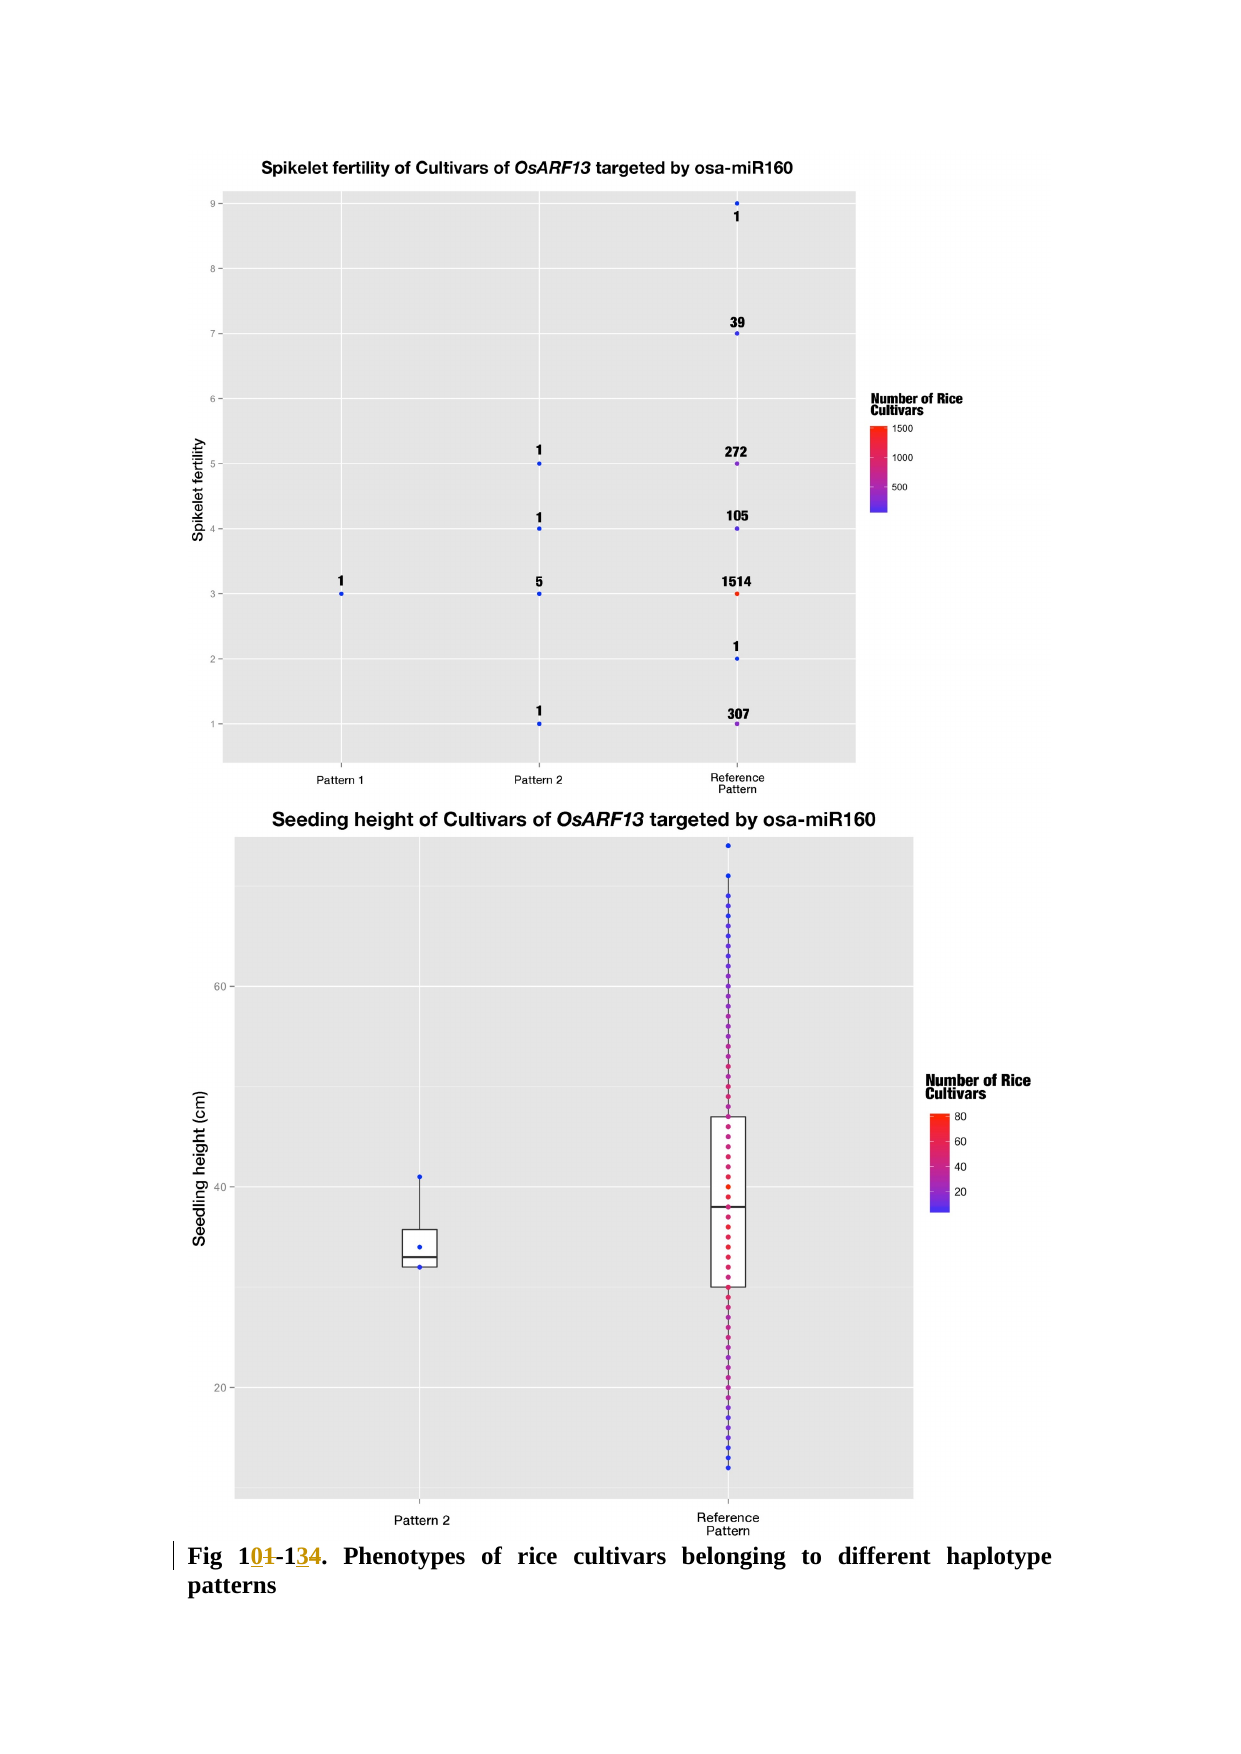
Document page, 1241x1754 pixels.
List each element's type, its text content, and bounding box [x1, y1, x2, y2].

text Fig 1-1. Phenotypes of rice cultivars belonging to different haplotype patterns [187, 1541, 1053, 1598]
picture [187, 150, 1052, 1541]
